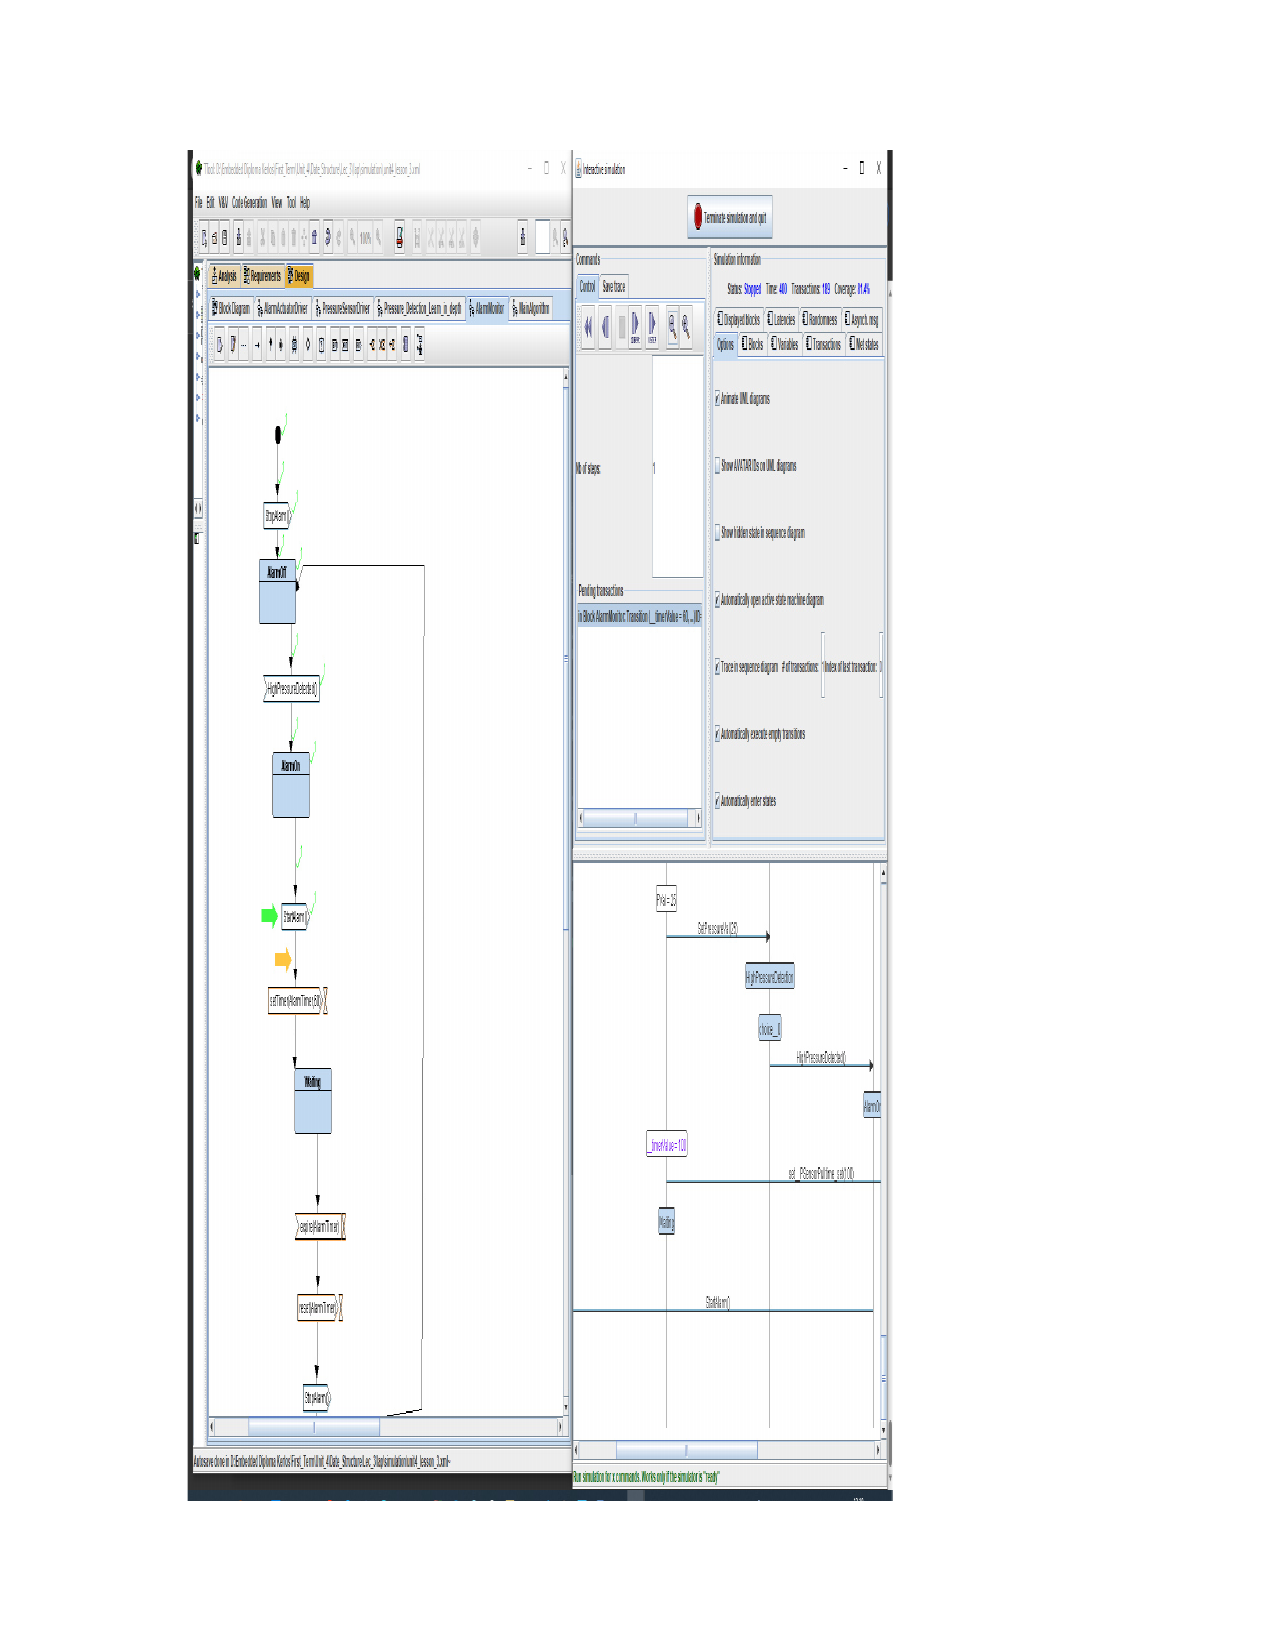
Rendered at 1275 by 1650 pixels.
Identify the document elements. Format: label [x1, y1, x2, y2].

picture [187, 150, 893, 1501]
